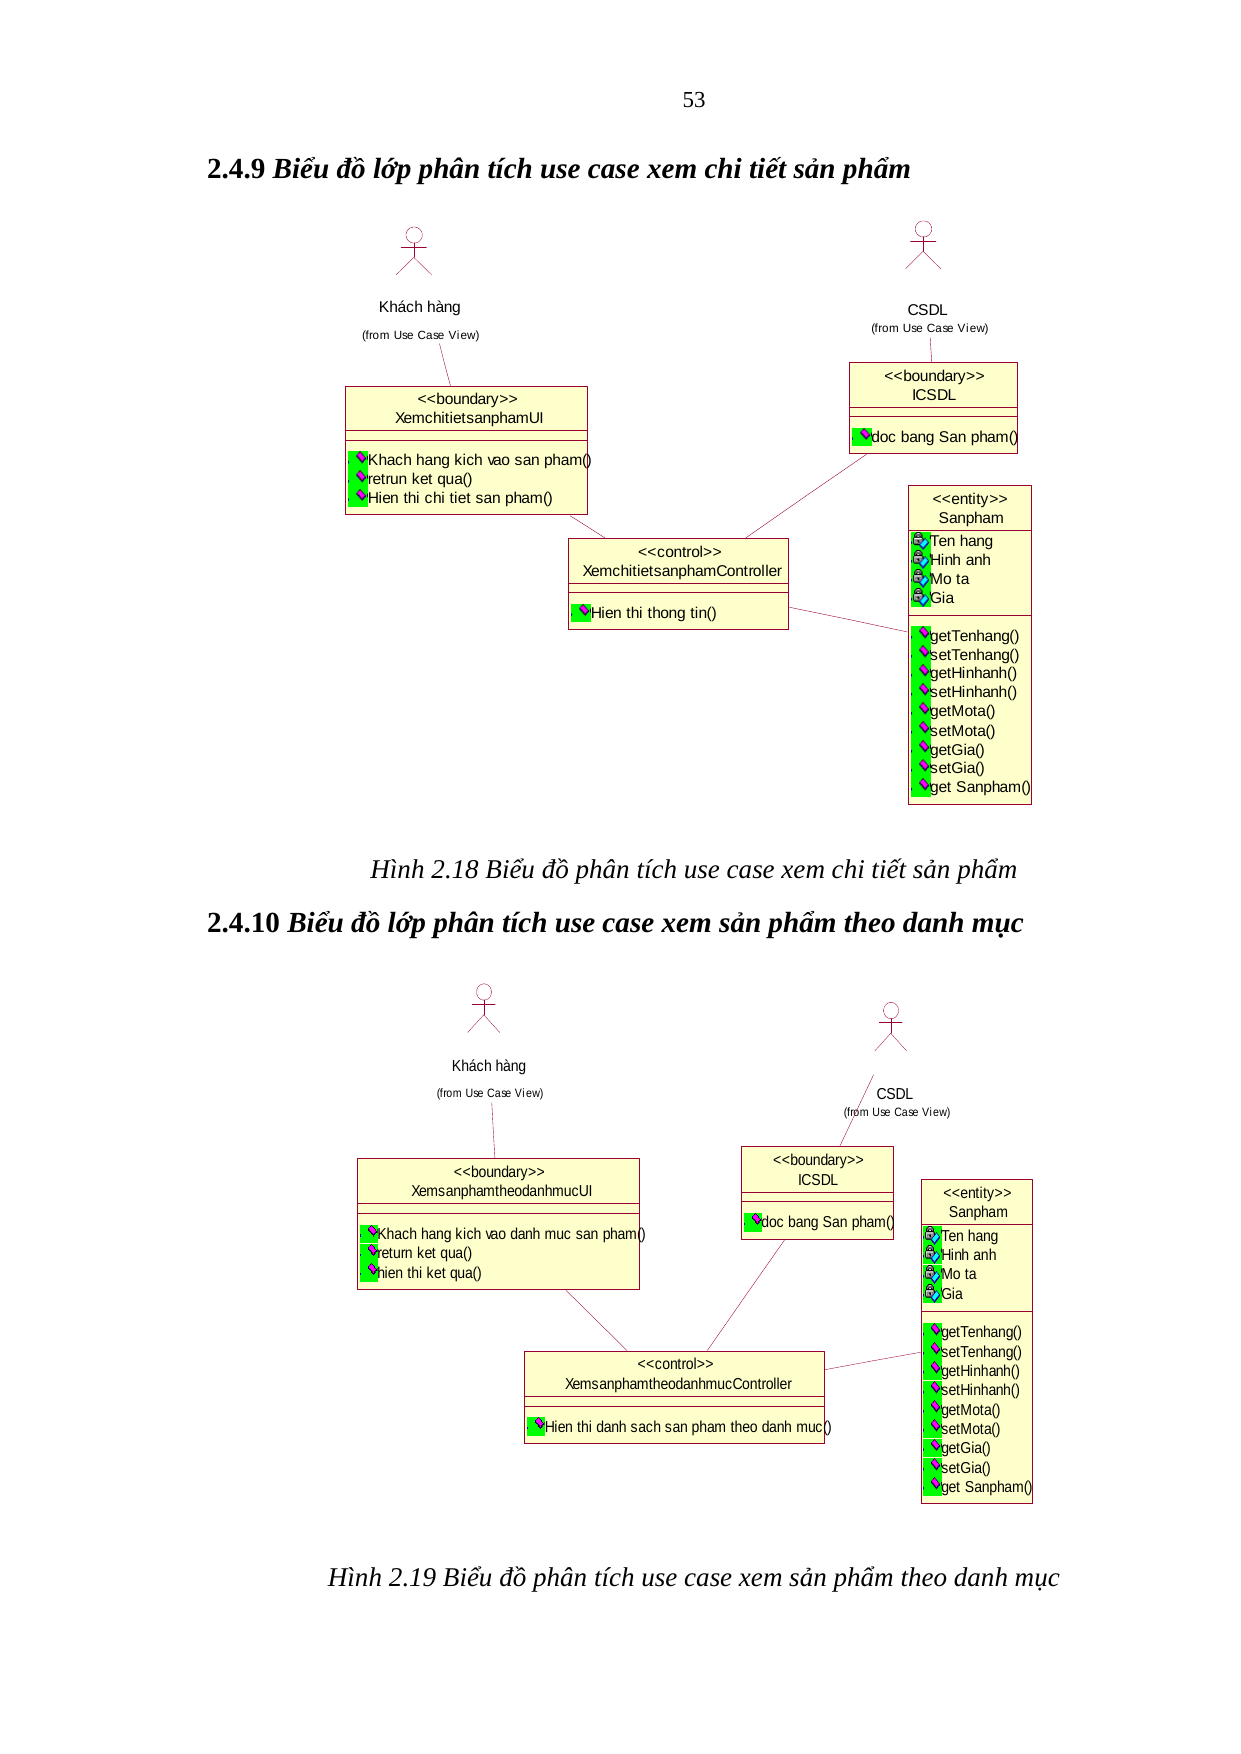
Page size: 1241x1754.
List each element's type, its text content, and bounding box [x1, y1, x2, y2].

subtitle Biểu đồ lớp phân tích use case xem sản phẩm theo danh mục [207, 905, 1122, 938]
subtitle Biểu đồ lớp phân tích use case xem chi tiết sản phẩm [207, 152, 1122, 185]
